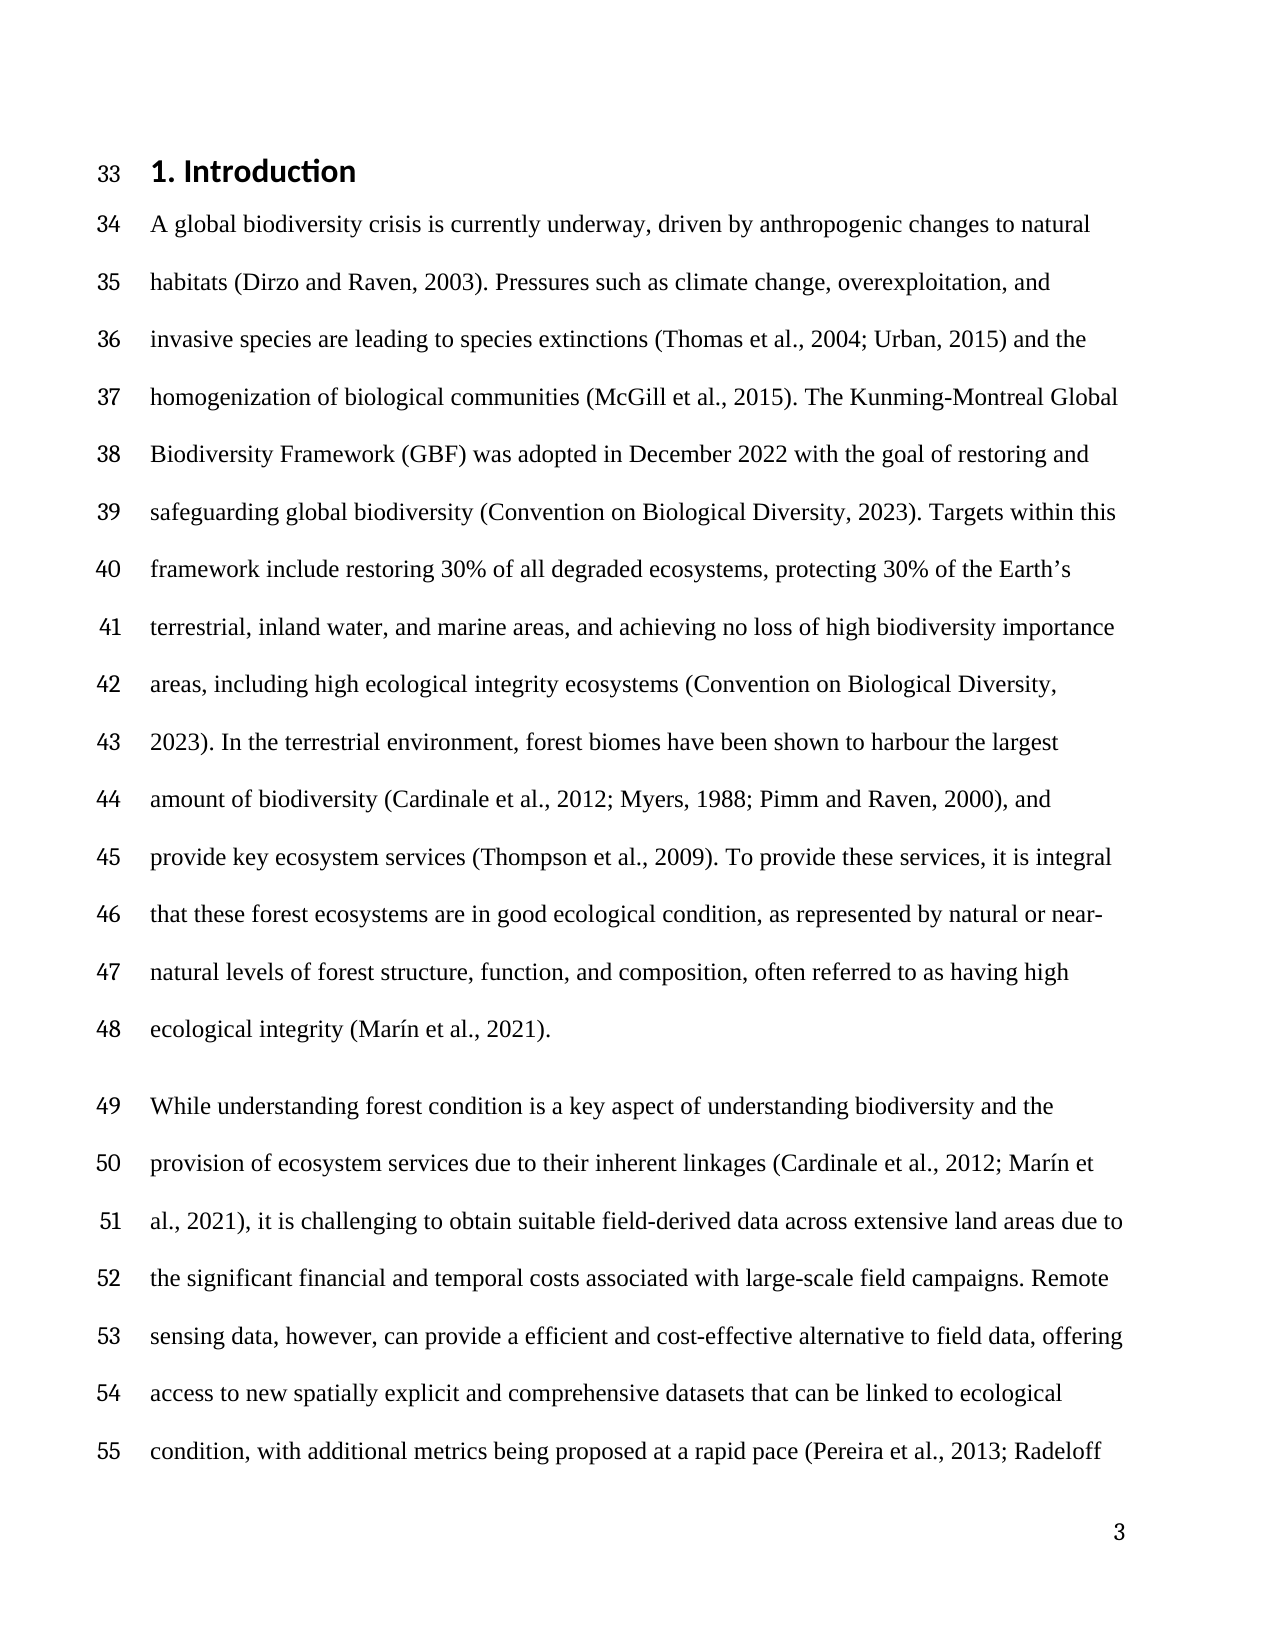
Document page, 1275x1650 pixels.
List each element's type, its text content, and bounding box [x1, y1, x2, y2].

text A global biodiversity crisis is currently underway, driven by anthropogenic changes to natural habitats (Dirzo and Raven, 2003). Pressures such as climate change, overexploitation, and invasive species are leading to species extinctions (Thomas et al., 2004; Urban, 2015) and the homogenization of biological communities (McGill et al., 2015). The Kunming-Montreal Global Biodiversity Framework (GBF) was adopted in December 2022 with the goal of restoring and safeguarding global biodiversity (Convention on Biological Diversity, 2023). Targets within this framework include restoring 30% of all degraded ecosystems, protecting 30% of the Earth’s terrestrial, inland water, and marine areas, and achieving no loss of high biodiversity importance areas, including high ecological integrity ecosystems (Convention on Biological Diversity, 2023). In the terrestrial environment, forest biomes have been shown to harbour the largest amount of biodiversity (Cardinale et al., 2012; Myers, 1988; Pimm and Raven, 2000), and provide key ecosystem services (Thompson et al., 2009). To provide these services, it is integral that these forest ecosystems are in good ecological condition, as represented by natural or near-natural levels of forest structure, function, and composition, often referred to as having high ecological integrity (Marín et al., 2021). [150, 209, 1125, 1043]
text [150, 1091, 1125, 1464]
subtitle 1. Introduction [150, 150, 1125, 191]
